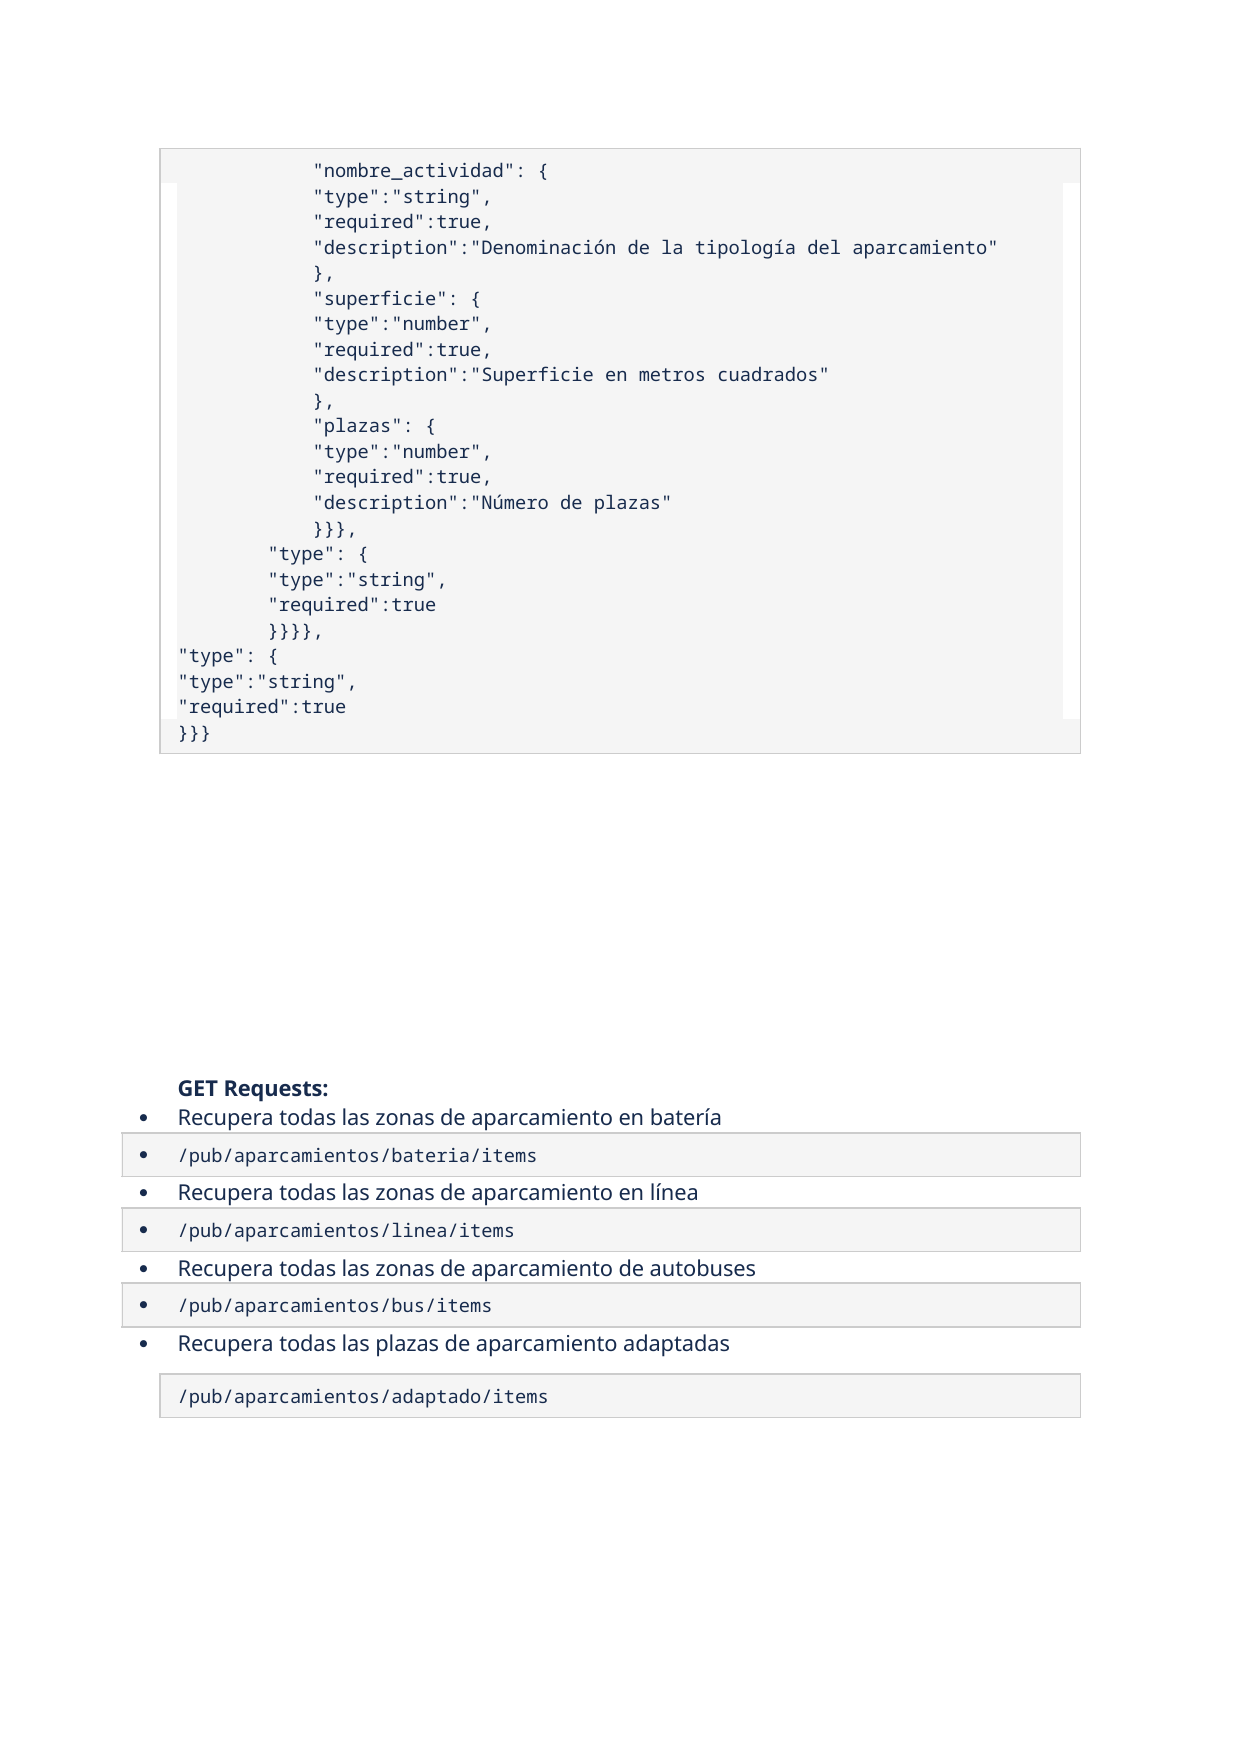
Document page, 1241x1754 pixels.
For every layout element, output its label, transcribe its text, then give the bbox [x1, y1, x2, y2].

text }, [177, 387, 1063, 413]
text /pub/aparcamientos/adaptado/items [161, 1375, 1080, 1417]
text "description":"Superficie en metros cuadrados" [177, 362, 1063, 387]
list Recupera todas las plazas de aparcamiento adaptadas [140, 1328, 1063, 1357]
text }}}}, [177, 617, 1063, 642]
text "superficie": { [177, 285, 1063, 311]
list Recupera todas las zonas de aparcamiento de autobuses [140, 1252, 1063, 1282]
list /pub/aparcamientos/bateria/items [123, 1134, 1080, 1176]
list Recupera todas las zonas de aparcamiento en batería [140, 1102, 1063, 1132]
text "type":"number", [177, 311, 1063, 336]
list /pub/aparcamientos/linea/items [123, 1209, 1080, 1251]
text }}} [161, 709, 1080, 753]
text "type": { [177, 540, 1063, 566]
text "description":"Denominación de la tipología del aparcamiento" [177, 234, 1063, 259]
text "description":"Número de plazas" [177, 489, 1063, 515]
text "type":"string", [177, 183, 1063, 208]
list /pub/aparcamientos/bus/items [123, 1284, 1080, 1326]
text "type":"string", [177, 566, 1063, 591]
list Recupera todas las zonas de aparcamiento en línea [140, 1177, 1063, 1207]
text "type": { [177, 642, 1063, 668]
text GET Requests: [177, 1072, 1063, 1102]
text "type":"number", [177, 438, 1063, 464]
text }, [177, 259, 1063, 285]
text "required":true [177, 693, 1063, 709]
text "plazas": { [177, 413, 1063, 438]
text "type":"string", [177, 668, 1063, 693]
text "required":true, [177, 336, 1063, 362]
text "required":true, [177, 464, 1063, 489]
text "required":true [177, 591, 1063, 617]
text "nombre_actividad": { [161, 149, 1080, 183]
text }}}, [177, 515, 1063, 540]
text "required":true, [177, 208, 1063, 234]
